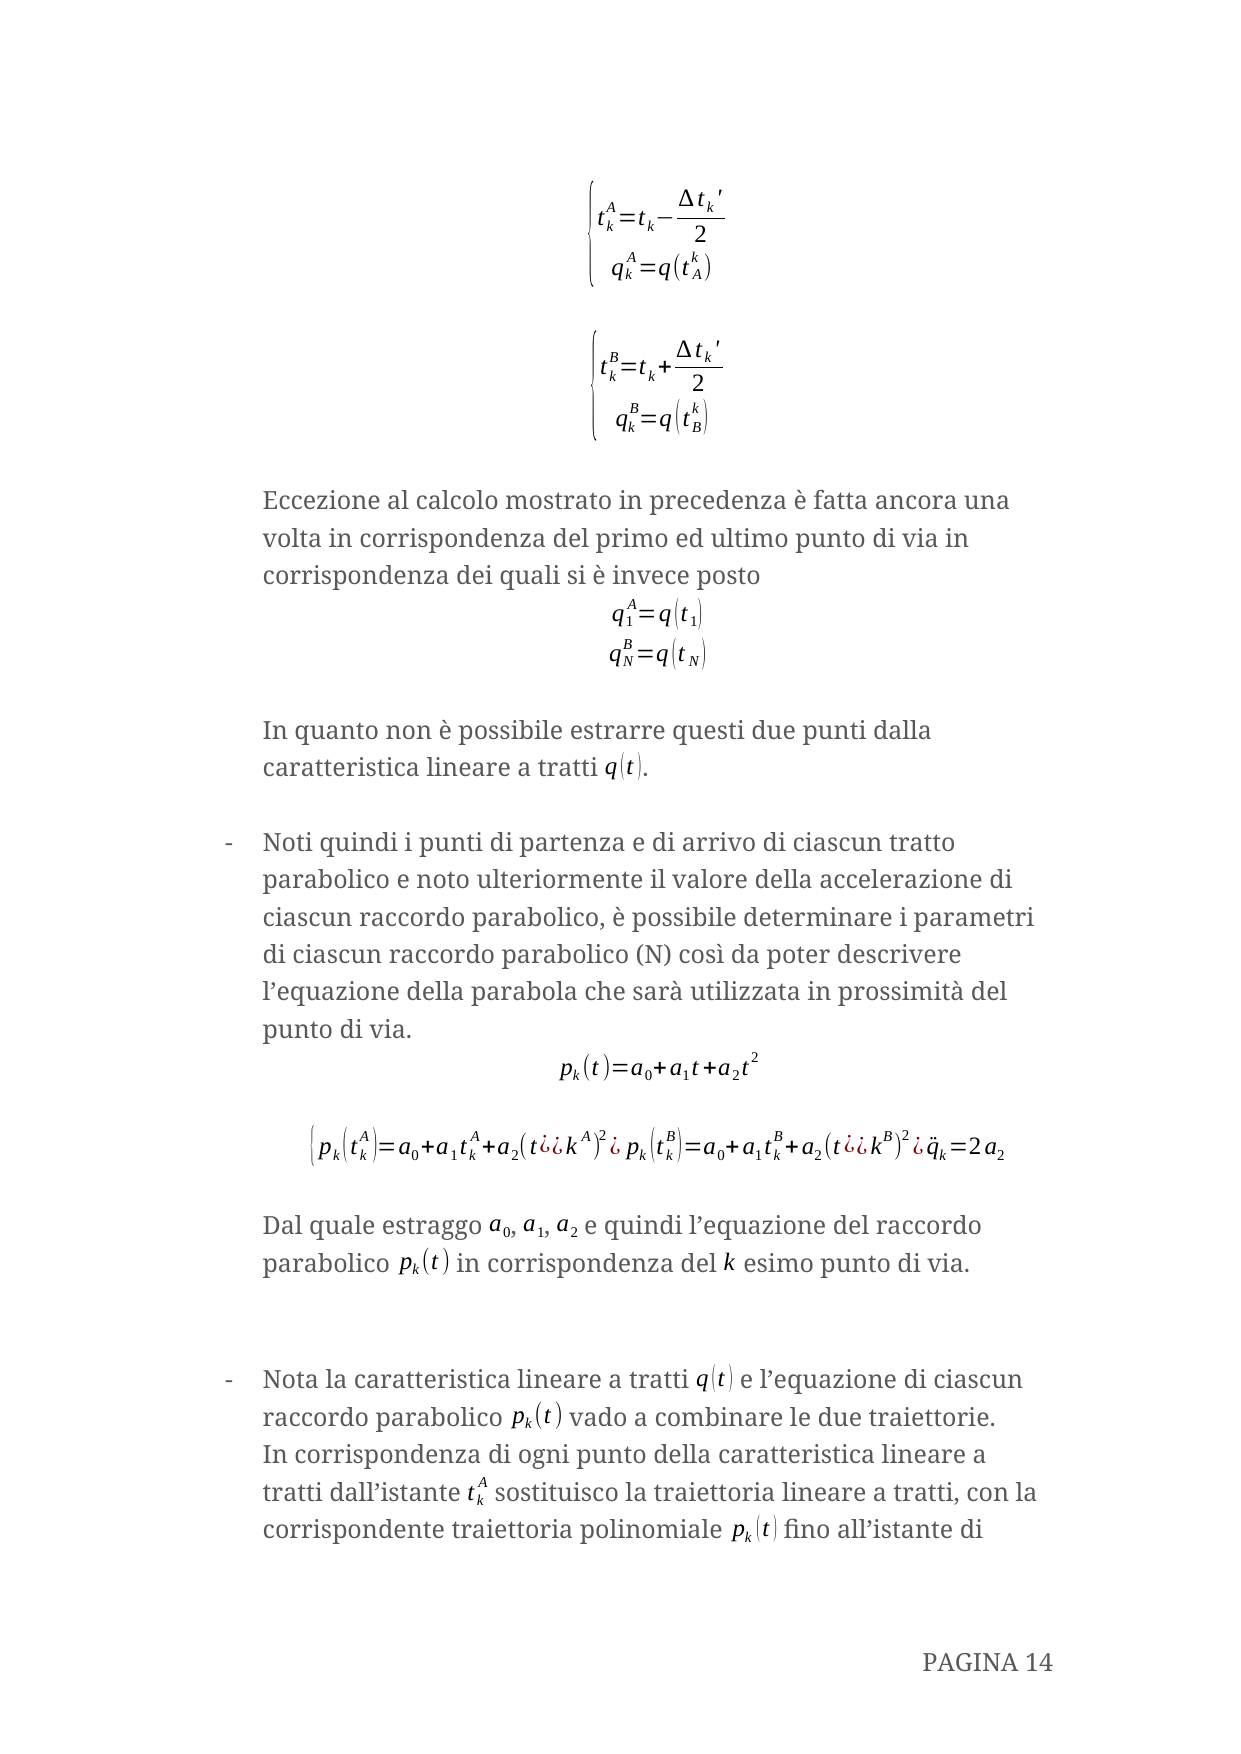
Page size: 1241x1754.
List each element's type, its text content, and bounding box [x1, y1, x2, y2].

list Noti quindi i punti di partenza e di arrivo di ciascun tratto parabolico e noto ulteriormente il valore della accelerazione di ciascun raccordo parabolico, è possibile determinare i parametri di ciascun raccordo parabolico (N) così da poter descrivere l’equazione della parabola che sarà utilizzata in prossimità del punto di via. [225, 824, 1053, 1046]
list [262, 1437, 1053, 1546]
list Dal quale estraggo , , e quindi l’equazione del raccordo parabolico in corrispondenza del esimo punto di via. [262, 1208, 1053, 1279]
list Eccezione al calcolo mostrato in precedenza è fatta ancora una volta in corrispondenza del primo ed ultimo punto di via in corrispondenza dei quali si è invece posto [262, 483, 1053, 592]
list Nota la caratteristica lineare a tratti e l’equazione di ciascun raccordo parabolico vado a combinare le due traiettorie. [225, 1362, 1053, 1433]
list In quanto non è possibile estrarre questi due punti dalla caratteristica lineare a tratti . [262, 712, 1053, 784]
